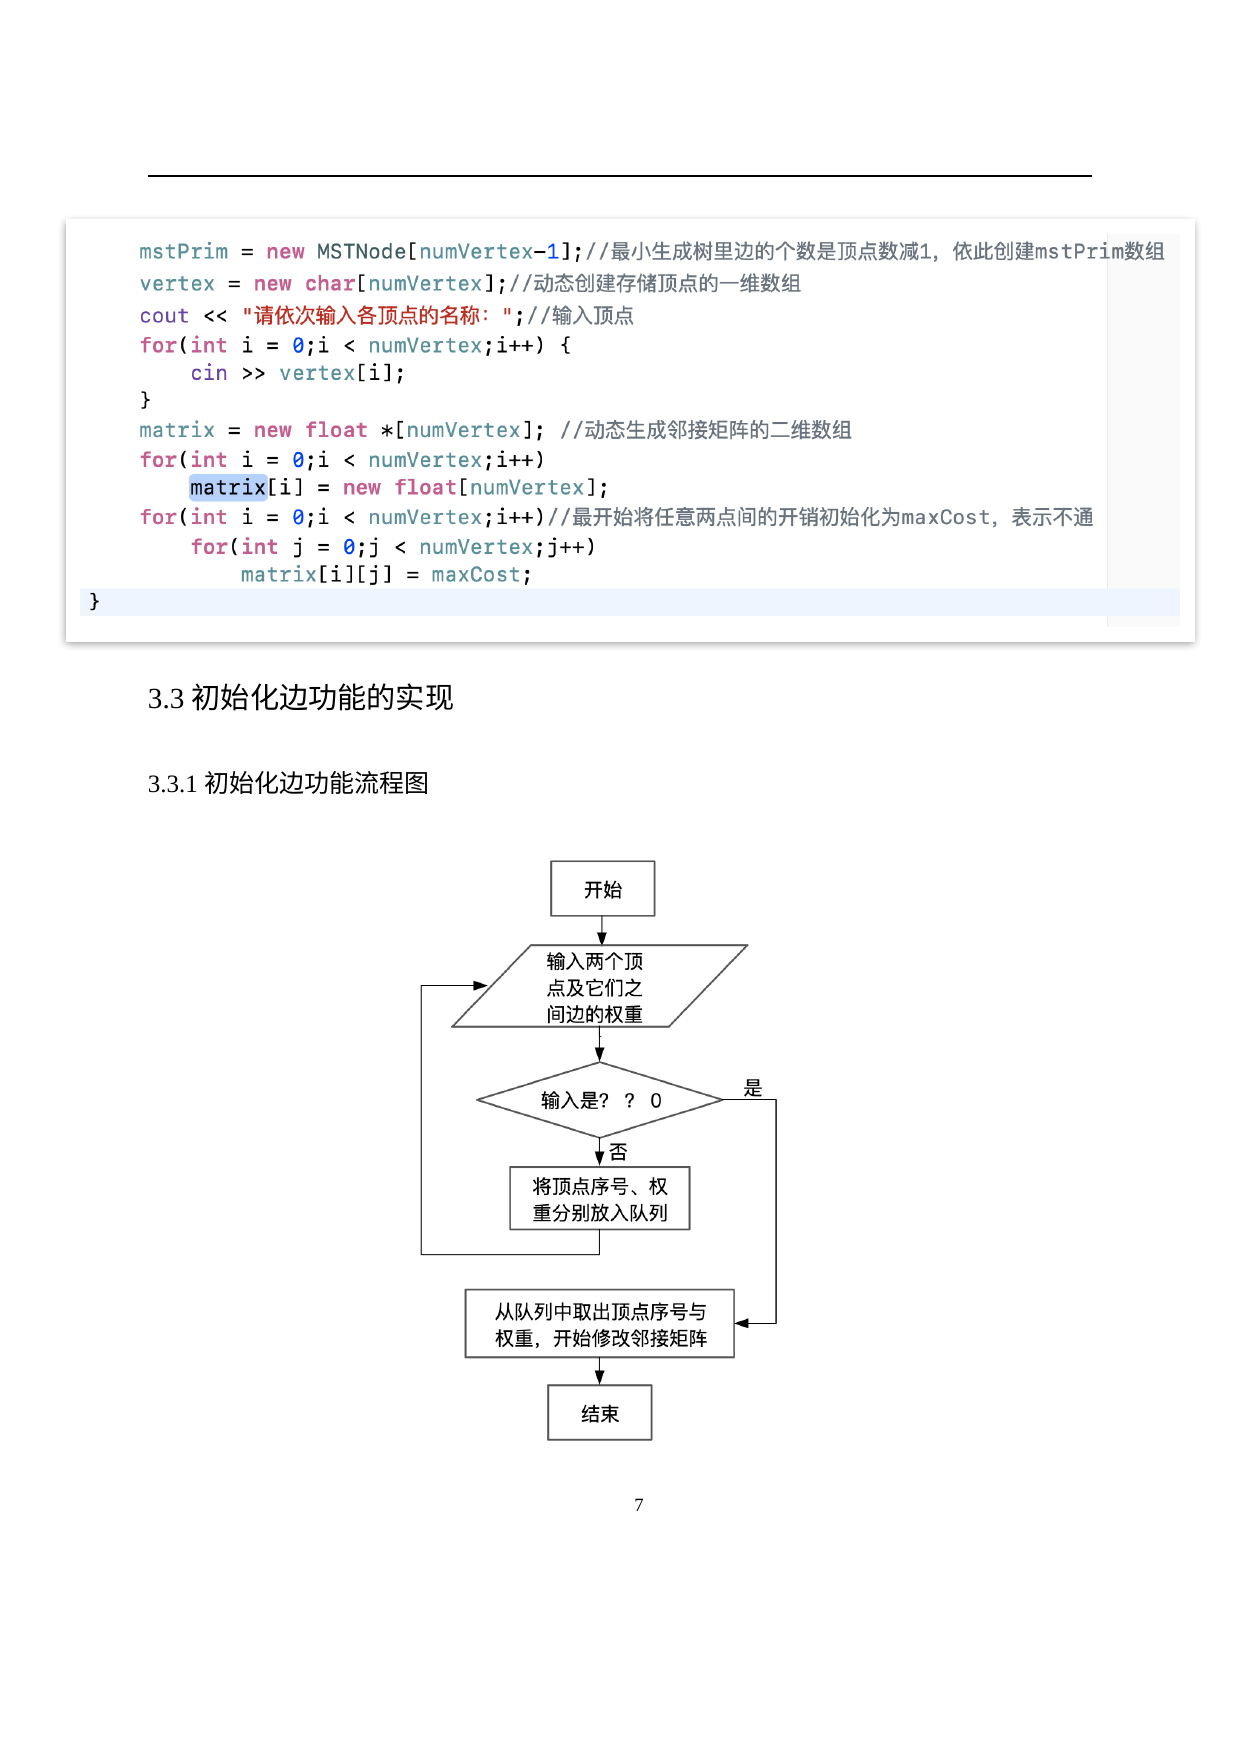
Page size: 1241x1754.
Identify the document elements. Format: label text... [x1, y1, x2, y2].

subtitle 3.3 初始化边功能的实现 [148, 650, 1092, 717]
subtitle 3.3.1 初始化边功能流程图 [148, 763, 1092, 799]
picture [313, 851, 871, 1455]
picture [80, 234, 1180, 627]
